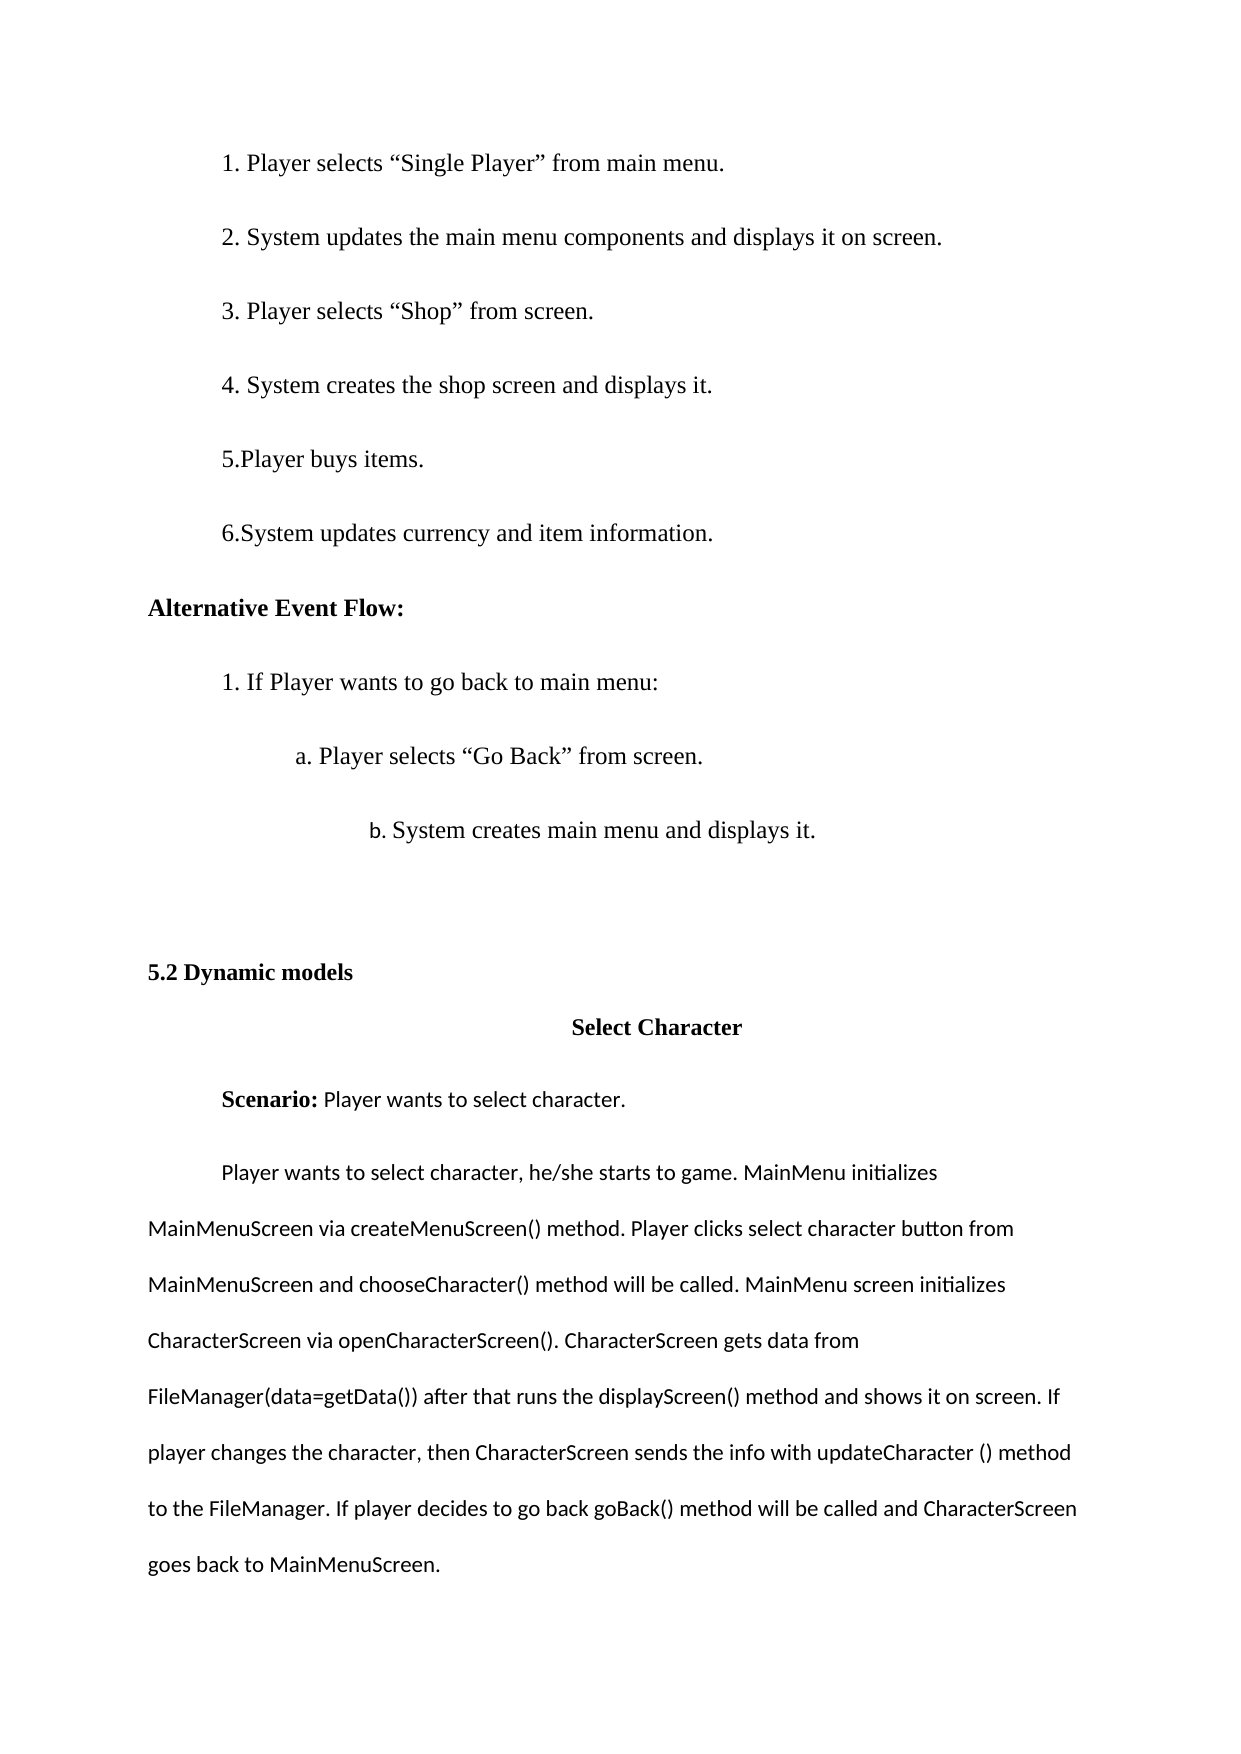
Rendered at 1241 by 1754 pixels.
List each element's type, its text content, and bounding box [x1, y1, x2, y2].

text 5.2 Dynamic models [148, 958, 1093, 985]
text 1. Player selects “Single Player” from main menu. [148, 148, 1093, 176]
text Alternative Event Flow: [148, 593, 1093, 621]
text 5.Player buys items. [148, 444, 1093, 473]
text b. System creates main menu and displays it. [148, 815, 1093, 844]
text 4. System creates the shop screen and displays it. [148, 370, 1093, 399]
text Select Character [148, 1013, 1093, 1041]
text 1. If Player wants to go back to main menu: [148, 667, 1093, 696]
text 6.System updates currency and item information. [148, 518, 1093, 547]
text Player wants to select character, he/she starts to game. MainMenu initializes MainMenuScreen via createMenuScreen() method. Player clicks select character button from MainMenuScreen and chooseCharacter() method will be called. MainMenu screen initializes CharacterScreen via openCharacterScreen(). CharacterScreen gets data from FileManager(data=getData()) after that runs the displayScreen() method and shows it on screen. If player changes the character, then CharacterScreen sends the info with updateCharacter () method to the FileManager. If player decides to go back goBack() method will be called and CharacterScreen goes back to MainMenuScreen. [148, 1158, 1093, 1578]
text 3. Player selects “Shop” from screen. [148, 296, 1093, 325]
text 2. System updates the main menu components and displays it on screen. [148, 222, 1093, 251]
text Scenario: Player wants to select character. [148, 1085, 1093, 1113]
text a. Player selects “Go Back” from screen. [148, 741, 1093, 770]
